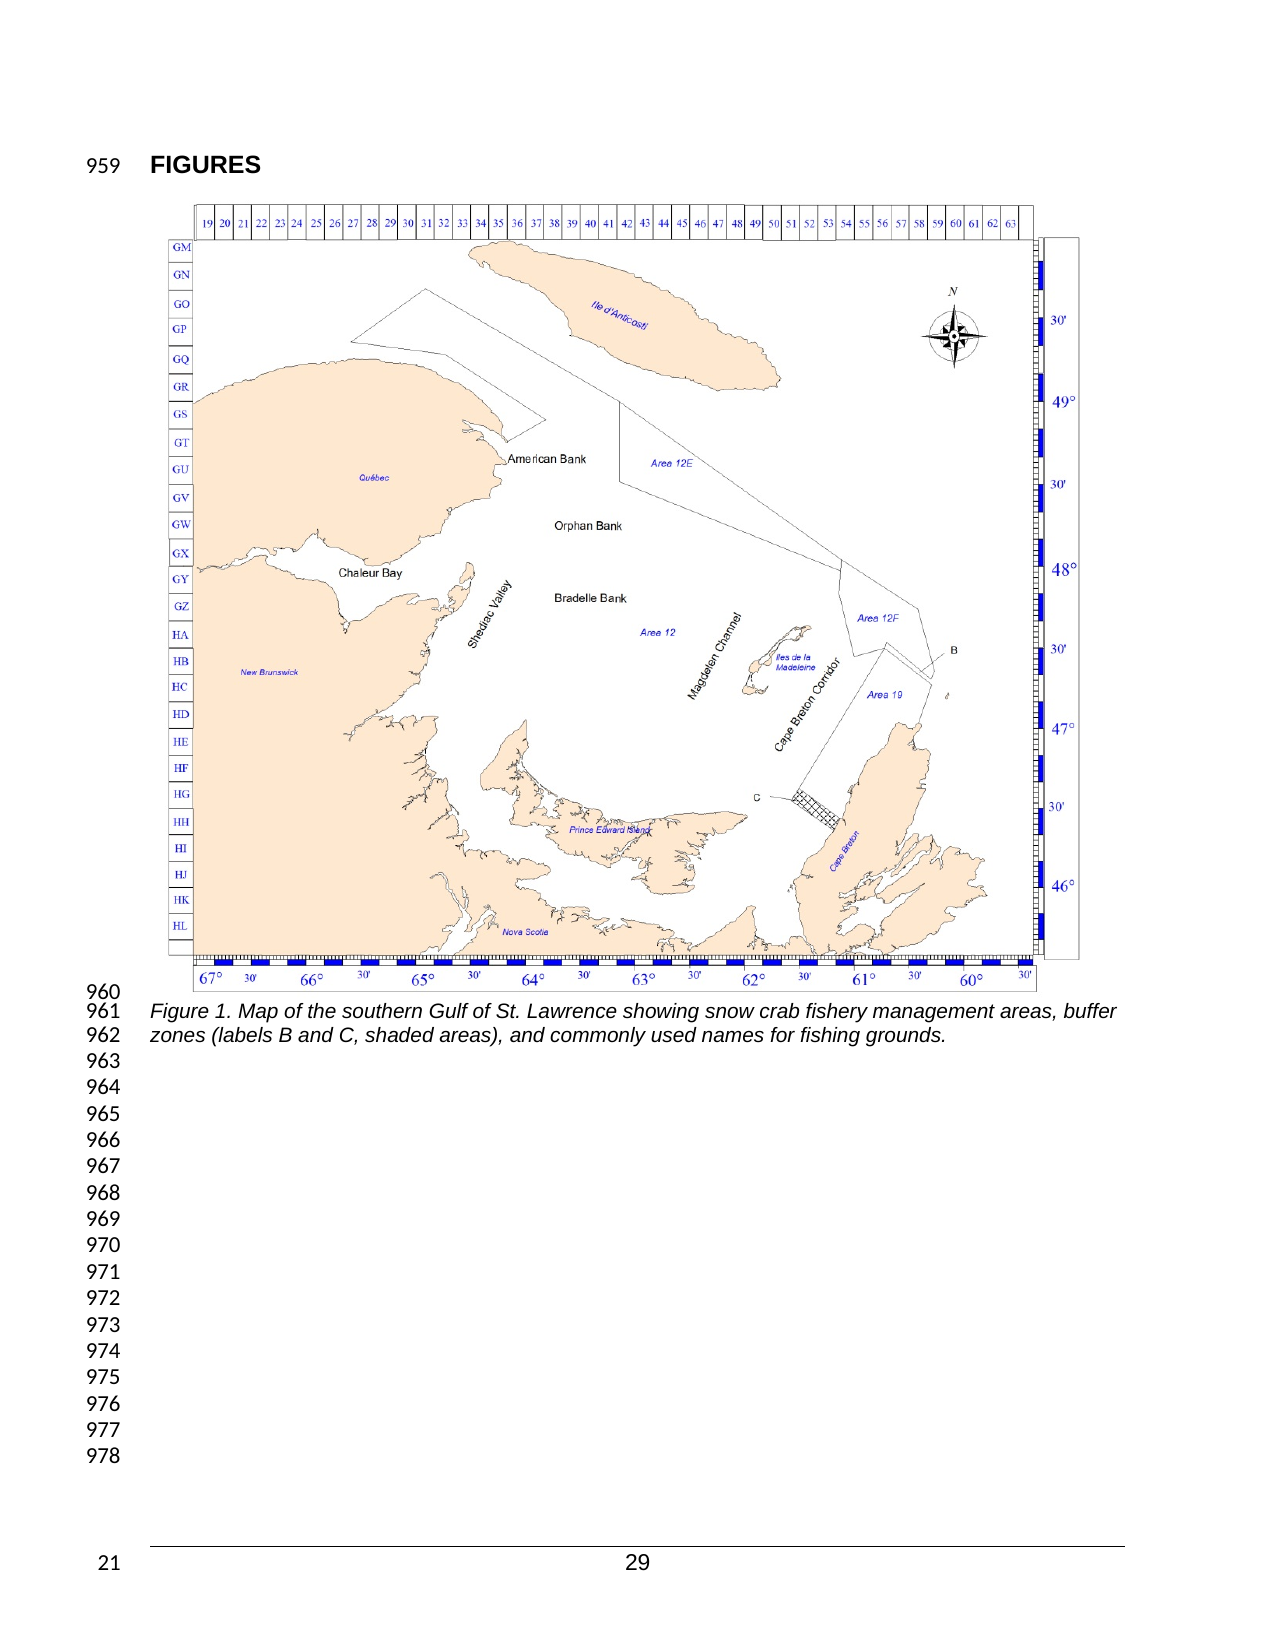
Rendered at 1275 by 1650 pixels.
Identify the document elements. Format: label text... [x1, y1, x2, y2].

subtitle FIGURES [150, 150, 1125, 179]
picture [150, 191, 1100, 999]
